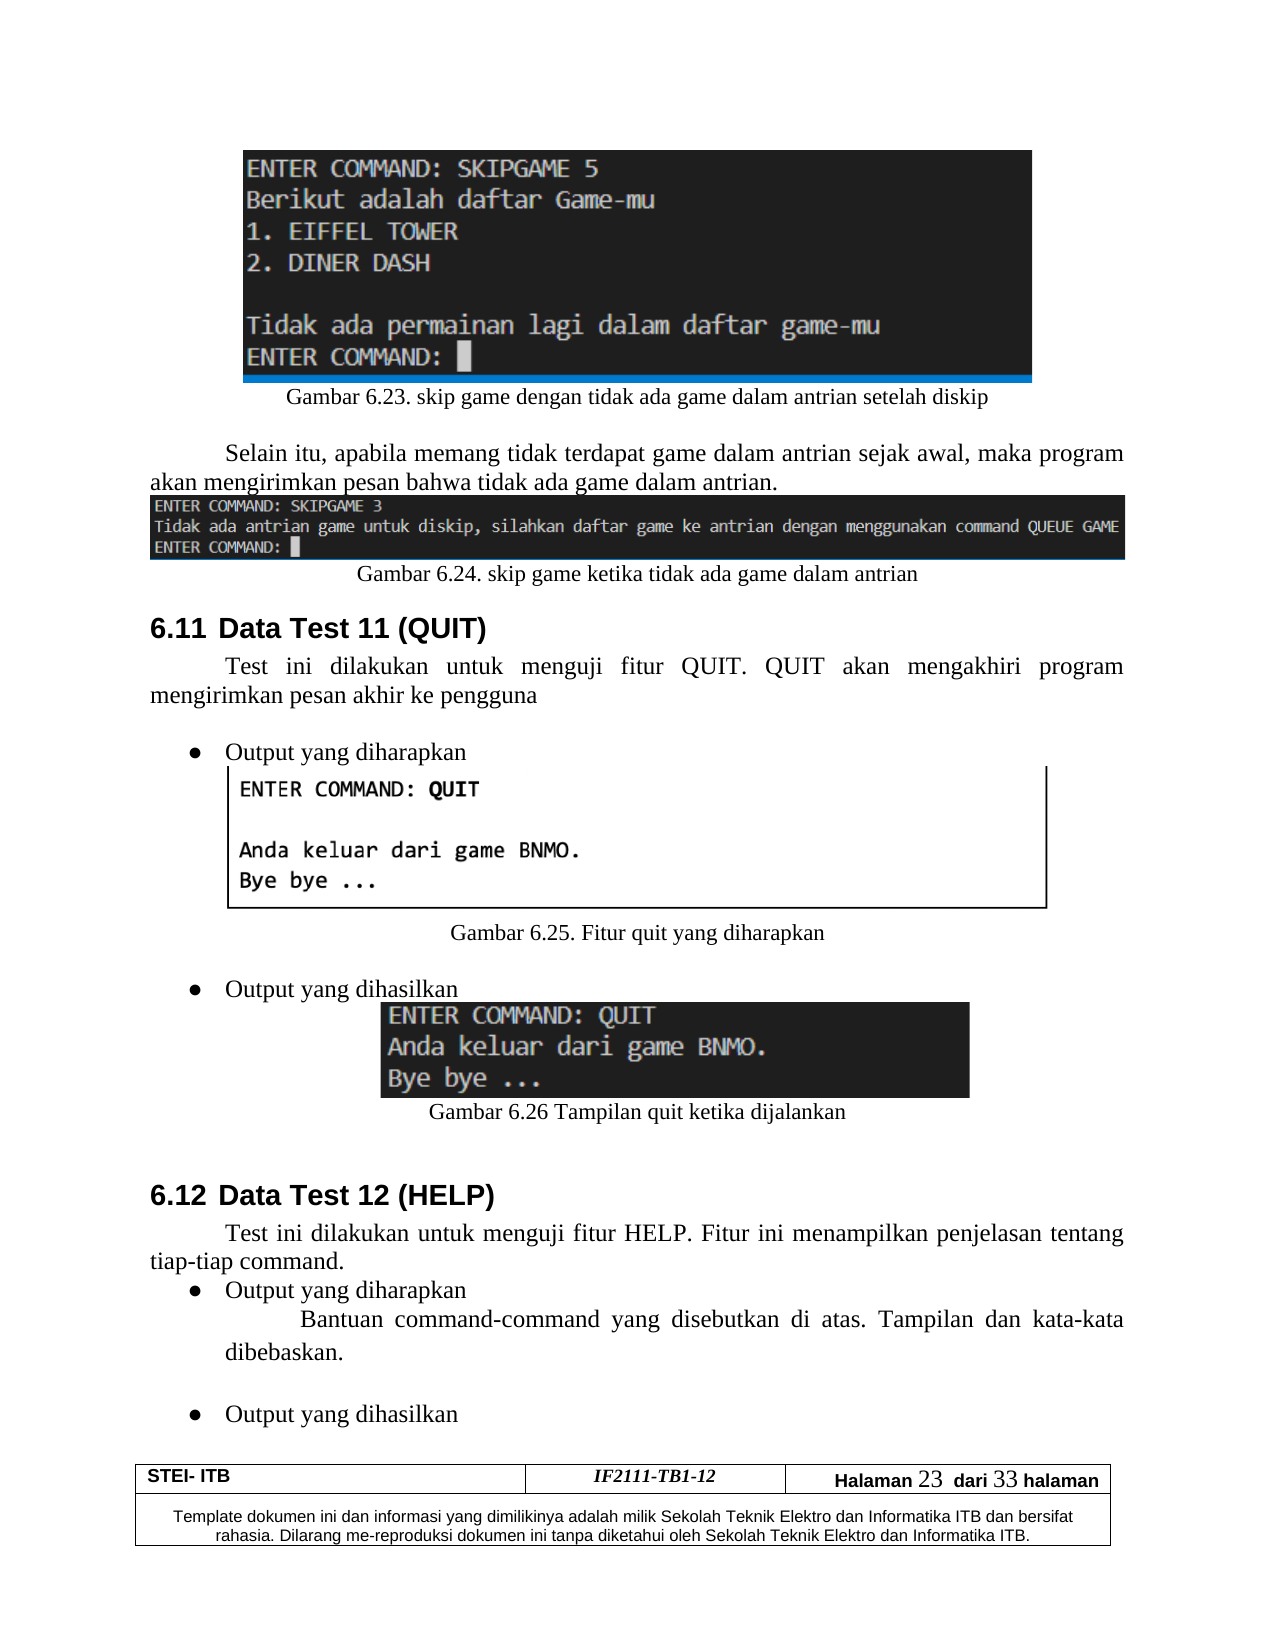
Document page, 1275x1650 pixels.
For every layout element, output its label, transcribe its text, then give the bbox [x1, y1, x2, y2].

picture [225, 766, 1050, 919]
text Test ini dilakukan untuk menguji fitur QUIT. QUIT akan mengakhiri program mengirimkan pesan akhir ke pengguna [150, 651, 1125, 709]
list Output yang diharapkan [187, 1275, 1125, 1304]
list Output yang dihasilkan [187, 1399, 1125, 1427]
list Output yang dihasilkan [187, 974, 1125, 1002]
list Output yang diharapkan [187, 737, 1125, 766]
text Selain itu, apabila memang tidak terdapat game dalam antrian sejak awal, maka program akan mengirimkan pesan bahwa tidak ada game dalam antrian. [150, 438, 1125, 495]
subtitle Data Test 11 (QUIT) [150, 611, 1125, 645]
text Gambar 6.24. skip game ketika tidak ada game dalam antrian [150, 560, 1125, 586]
picture [150, 495, 1125, 560]
text Gambar 6.23. skip game dengan tidak ada game dalam antrian setelah diskip [150, 383, 1125, 409]
text Gambar 6.26 Tampilan quit ketika dijalankan [150, 1098, 1125, 1124]
picture [243, 150, 1033, 383]
text Test ini dilakukan untuk menguji fitur HELP. Fitur ini menampilkan penjelasan tentang tiap-tiap command. [150, 1218, 1125, 1275]
text Gambar 6.25. Fitur quit yang diharapkan [150, 919, 1125, 945]
subtitle Data Test 12 (HELP) [150, 1178, 1125, 1211]
text Bantuan command-command yang disebutkan di atas. Tampilan dan kata-kata dibebaskan. [225, 1304, 1125, 1366]
picture [380, 1002, 970, 1098]
